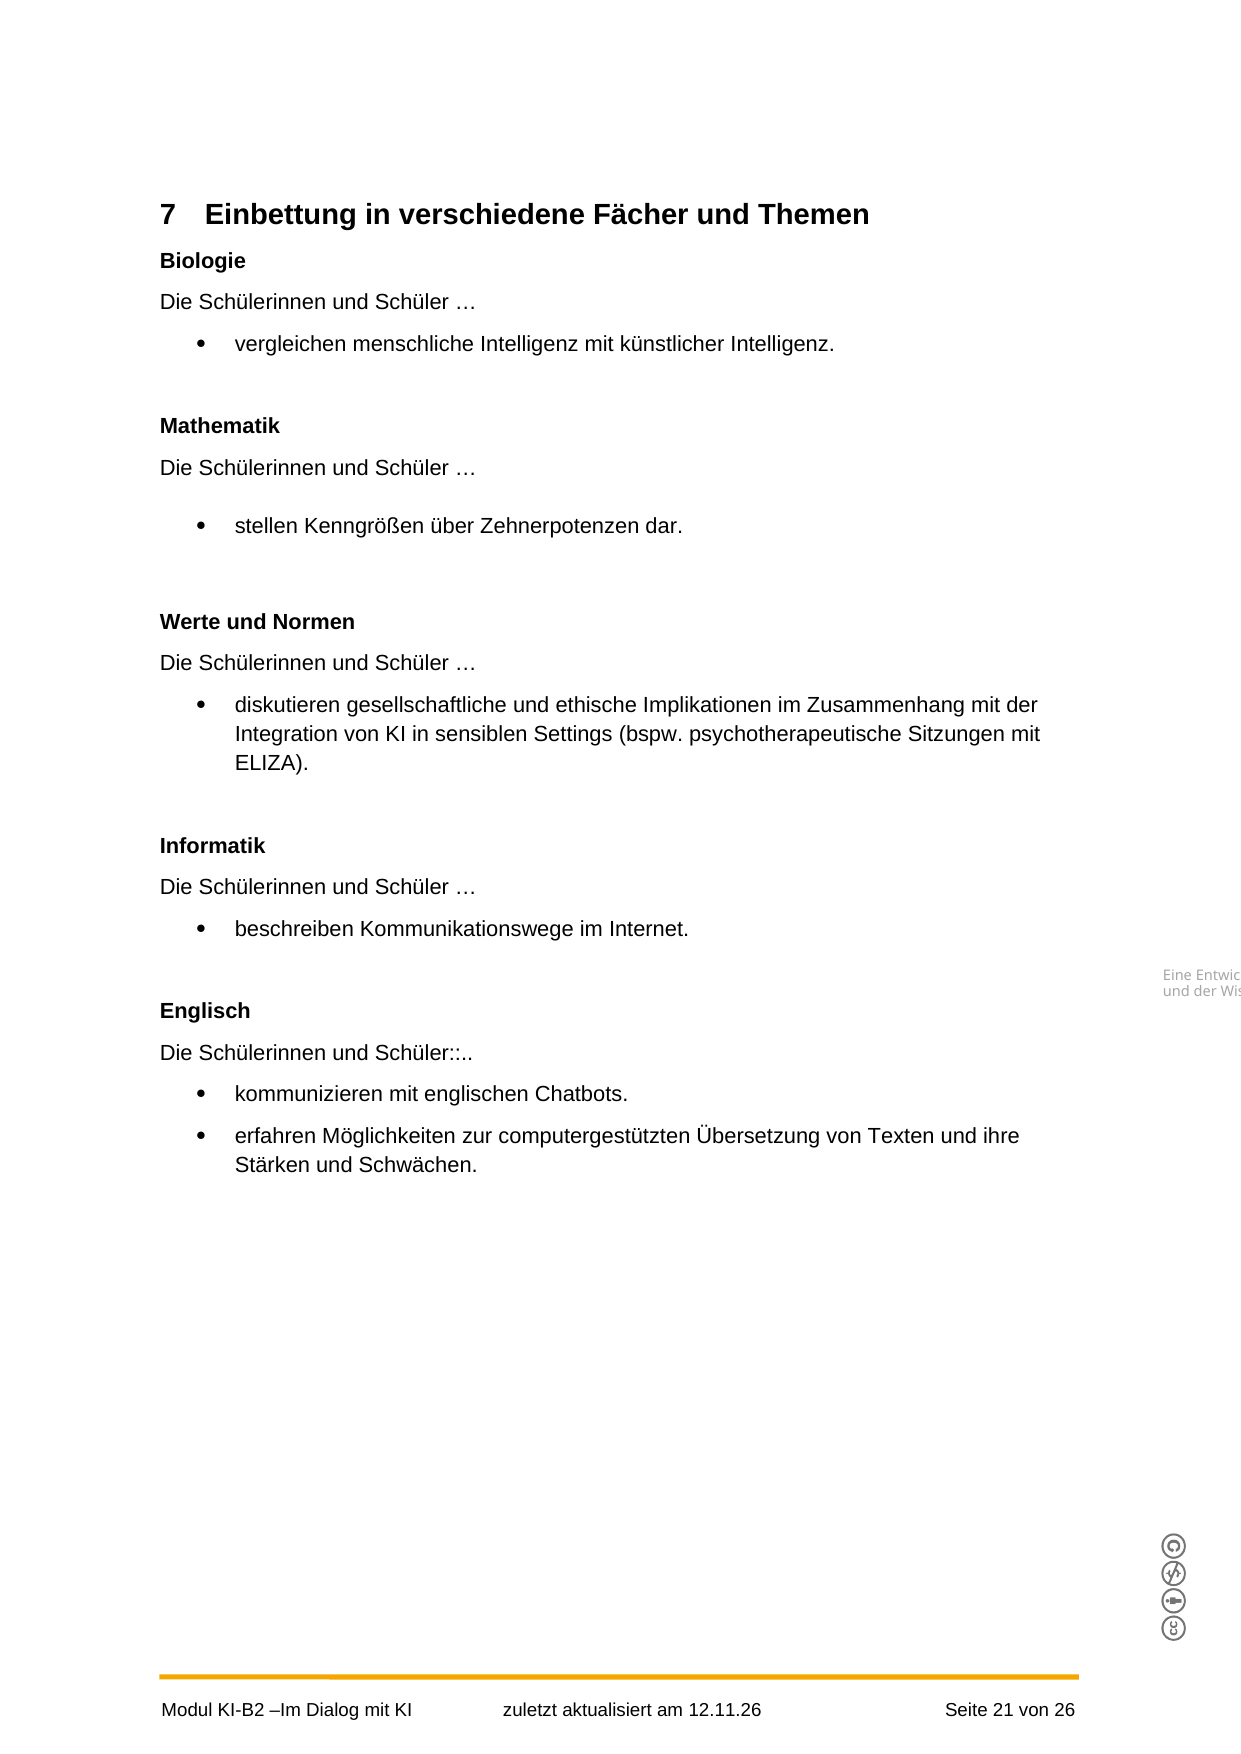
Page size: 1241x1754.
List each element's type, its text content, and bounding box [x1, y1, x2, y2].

list Mathematik [159, 413, 1081, 438]
list kommunizieren mit englischen Chatbots. [197, 1081, 1081, 1106]
list Die Schülerinnen und Schüler::.. [159, 1040, 1081, 1065]
list Biologie [159, 247, 1081, 273]
list erfahren Möglichkeiten zur computergestützten Übersetzung von Texten und ihre Stärken und Schwächen. [197, 1123, 1081, 1177]
list beschreiben Kommunikationswege im Internet. [197, 915, 1081, 941]
list vergleichen menschliche Intelligenz mit künstlicher Intelligenz. [197, 330, 1081, 356]
list diskutieren gesellschaftliche und ethische Implikationen im Zusammenhang mit der Integration von KI in sensiblen Settings (bspw. psychotherapeutische Sitzungen mit ELIZA). [197, 692, 1081, 775]
list Die Schülerinnen und Schüler … [159, 874, 1081, 899]
list Die Schülerinnen und Schüler … [159, 289, 1081, 314]
list Englisch [159, 998, 1081, 1023]
list Werte und Normen [159, 609, 1081, 634]
list Die Schülerinnen und Schüler … [159, 455, 1081, 480]
list stellen Kenngrößen über Zehnerpotenzen dar. [197, 513, 1081, 538]
list Die Schülerinnen und Schüler … [159, 650, 1081, 675]
list Informatik [159, 832, 1081, 858]
subtitle Einbettung in verschiedene Fächer und Themen [159, 197, 1081, 231]
